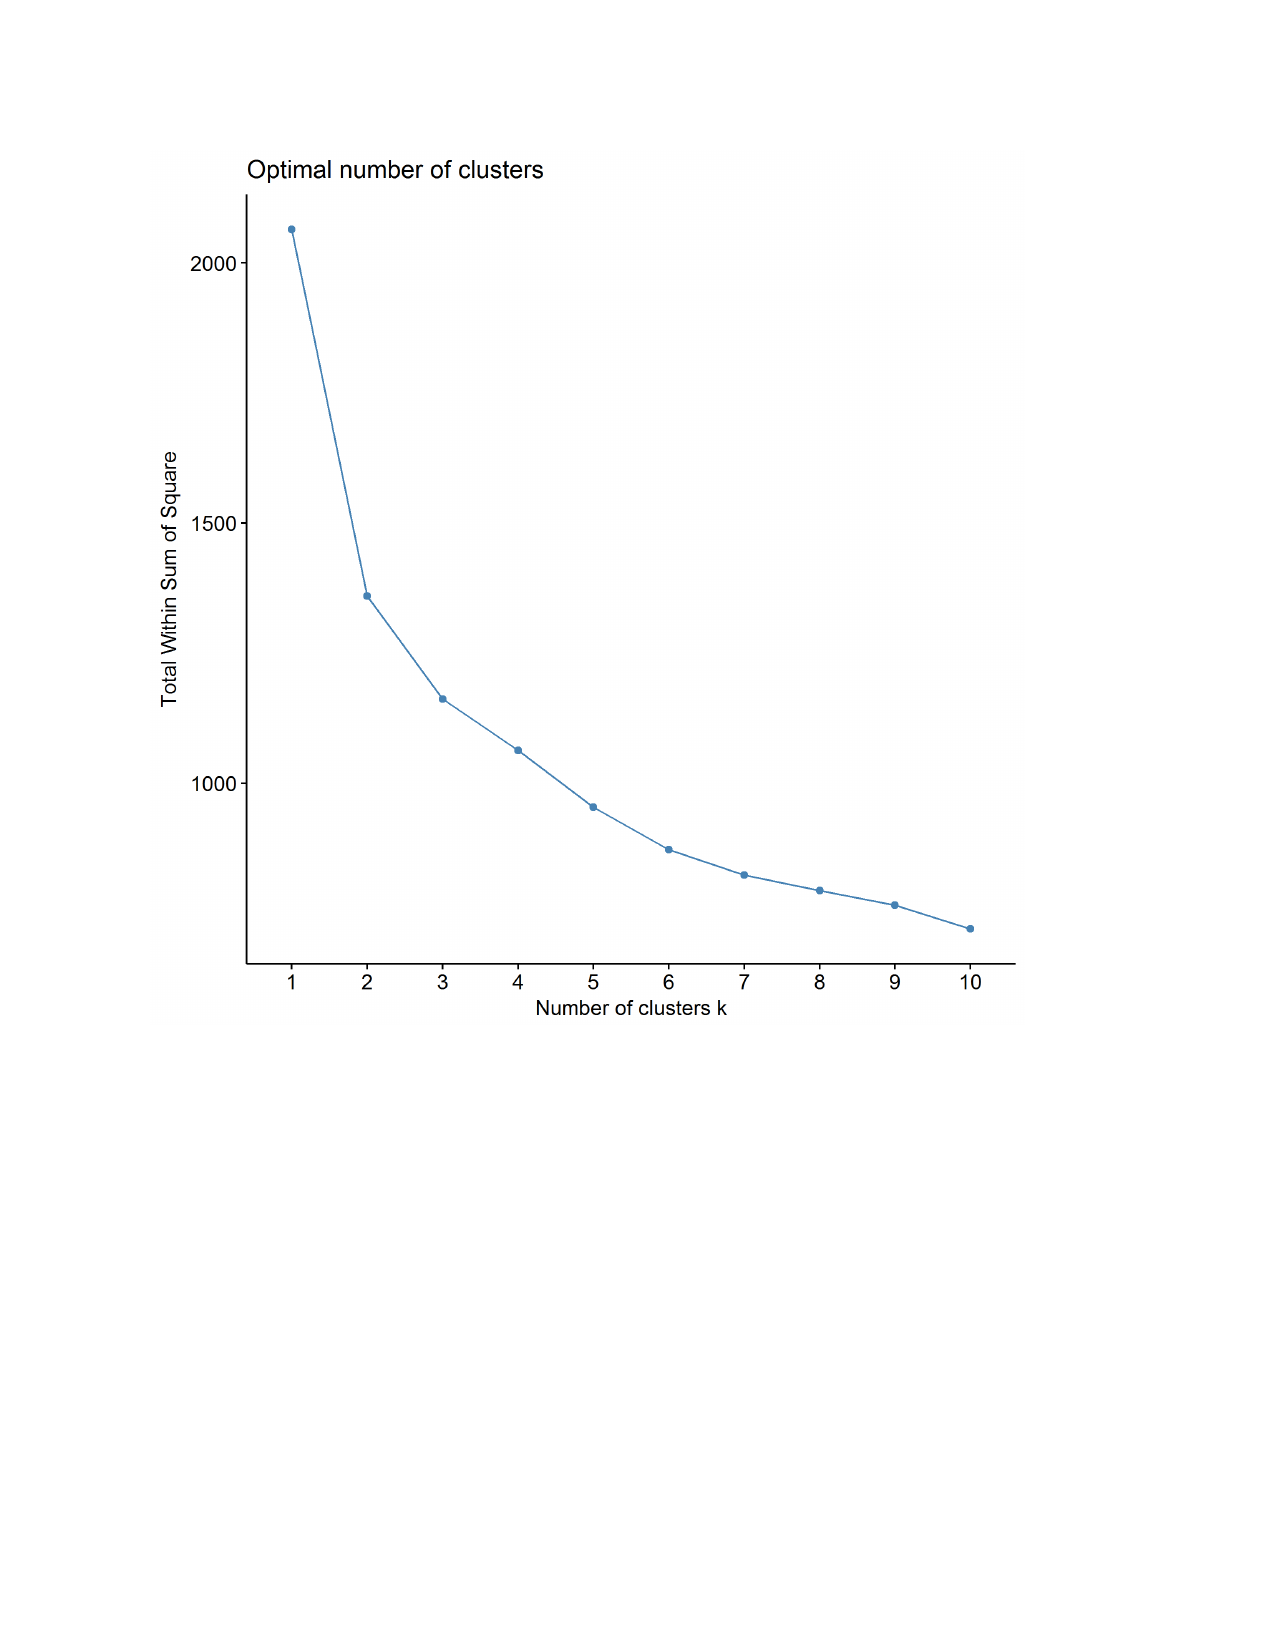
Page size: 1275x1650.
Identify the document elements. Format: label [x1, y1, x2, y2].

picture [150, 150, 1025, 1025]
